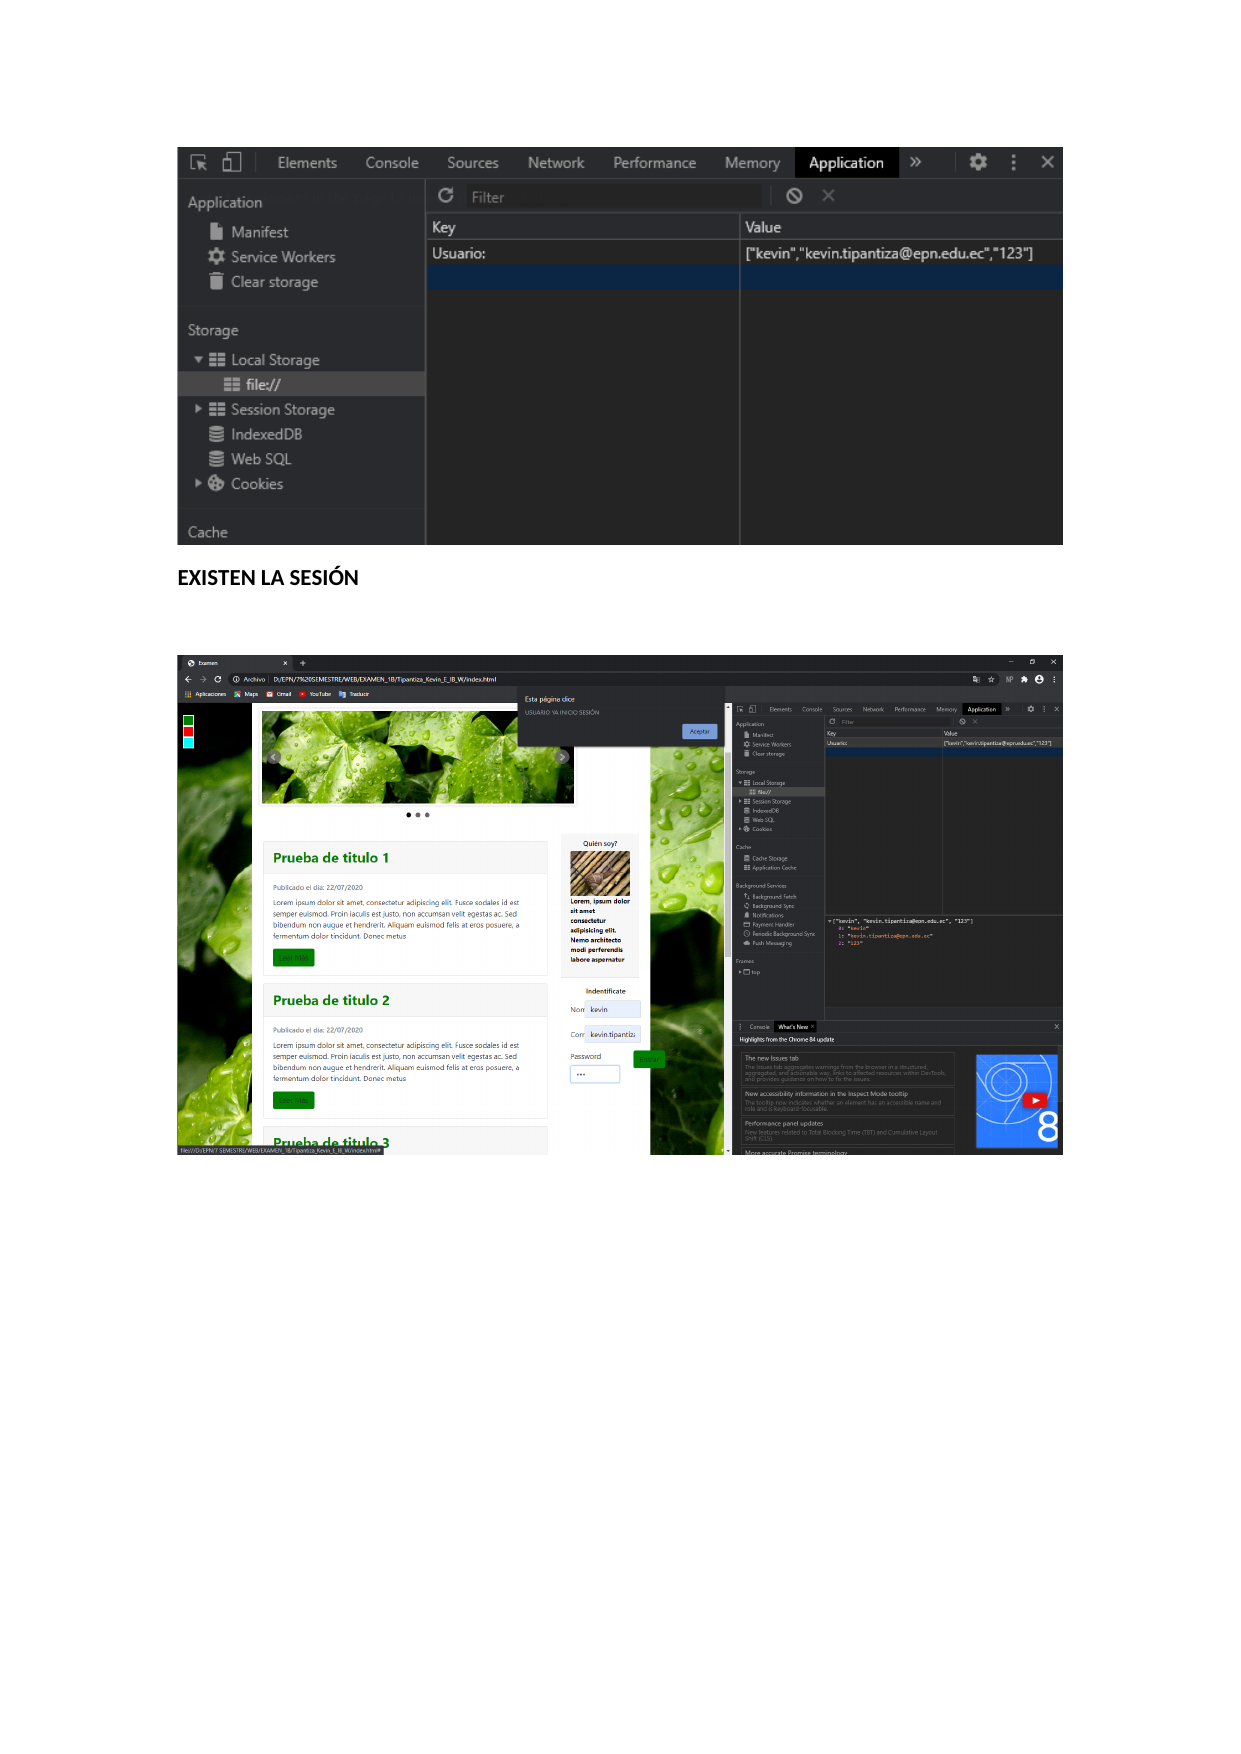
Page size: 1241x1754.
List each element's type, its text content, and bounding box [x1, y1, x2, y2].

picture [177, 655, 1063, 1155]
picture [177, 147, 1063, 545]
text EXISTEN LA SESIÓN [177, 563, 1063, 591]
